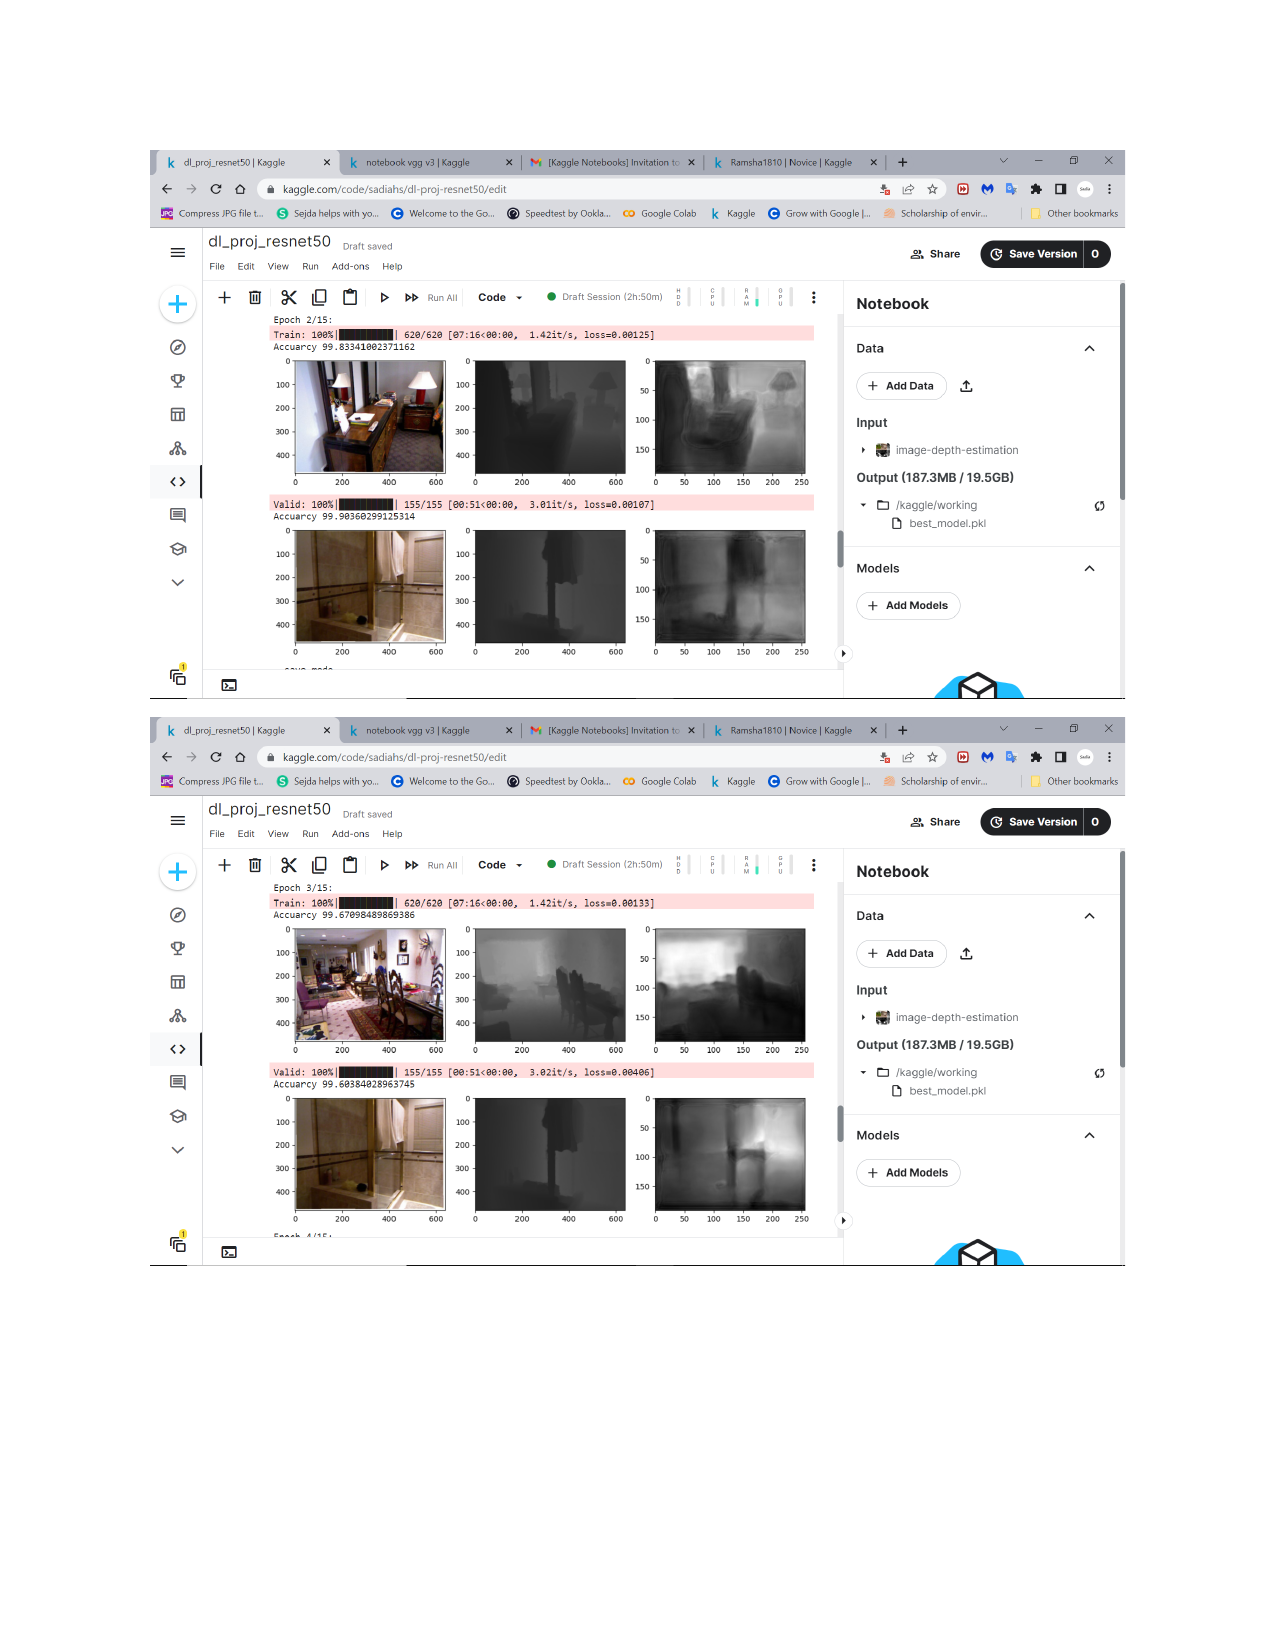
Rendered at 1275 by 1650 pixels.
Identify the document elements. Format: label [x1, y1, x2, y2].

picture [150, 717, 1125, 1266]
picture [150, 150, 1125, 699]
